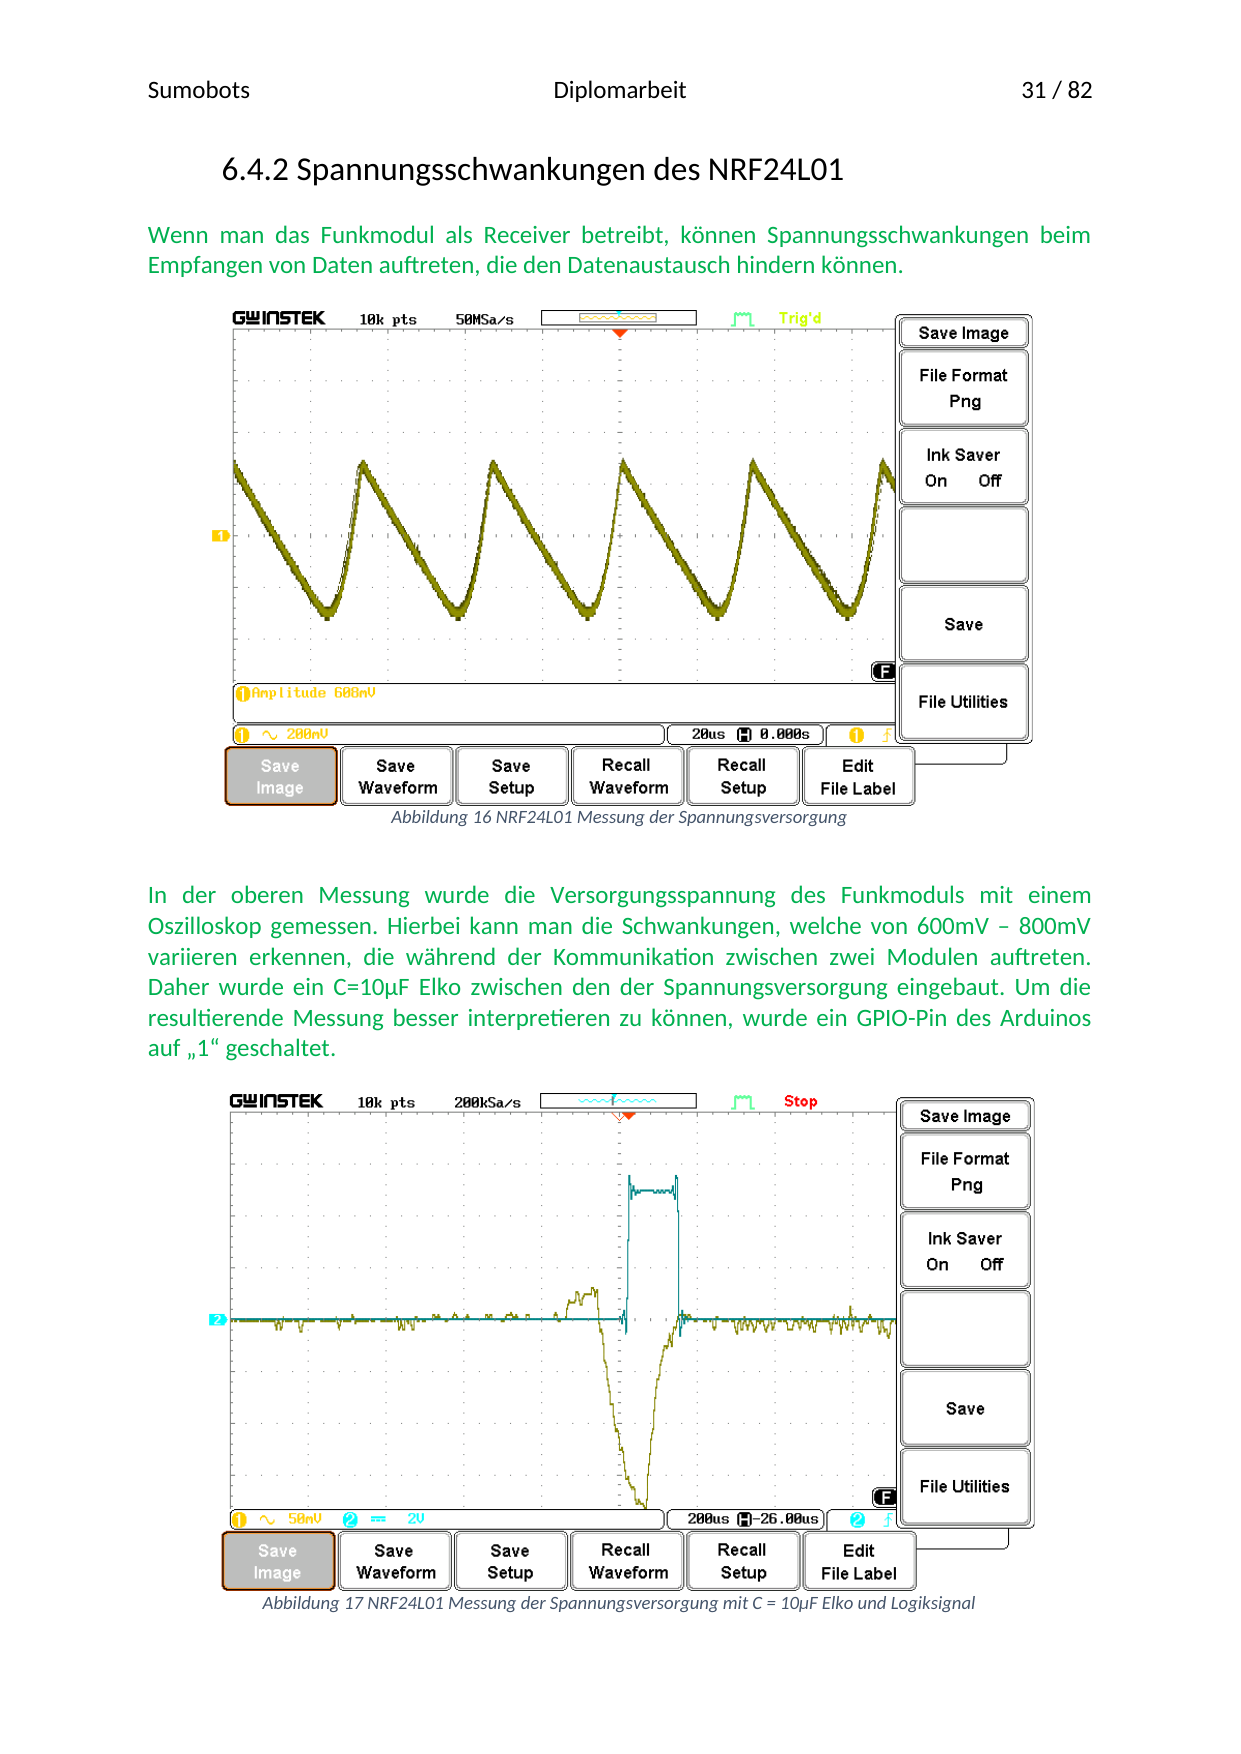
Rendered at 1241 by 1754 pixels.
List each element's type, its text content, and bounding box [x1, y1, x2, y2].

picture [208, 310, 1033, 806]
text Wenn man das Funkmodul als Receiver betreibt, können Spannungsschwankungen beim Empfangen von Daten auftreten, die den Datenaustausch hindern können. [148, 219, 1093, 280]
text In der oberen Messung wurde die Versorgungsspannung des Funkmoduls mit einem Oszilloskop gemessen. Hierbei kann man die Schwankungen, welche von 600mV – 800mV variieren erkennen, die während der Kommunikation zwischen zwei Modulen auftreten. Daher wurde ein C=10µF Elko zwischen den der Spannungsversorgung eingebaut. Um die resultierende Messung besser interpretieren zu können, wurde ein GPIO-Pin des Arduinos auf „1“ geschaltet. [148, 880, 1093, 1063]
text Abbildung 16 NRF24L01 Messung der Spannungsversorgung [148, 805, 1093, 828]
subtitle Spannungsschwankungen des NRF24L01 [221, 148, 1093, 188]
text Abbildung 17 NRF24L01 Messung der Spannungsversorgung mit C = 10µF Elko und Logiksignal [148, 1591, 1093, 1614]
picture [206, 1093, 1035, 1591]
